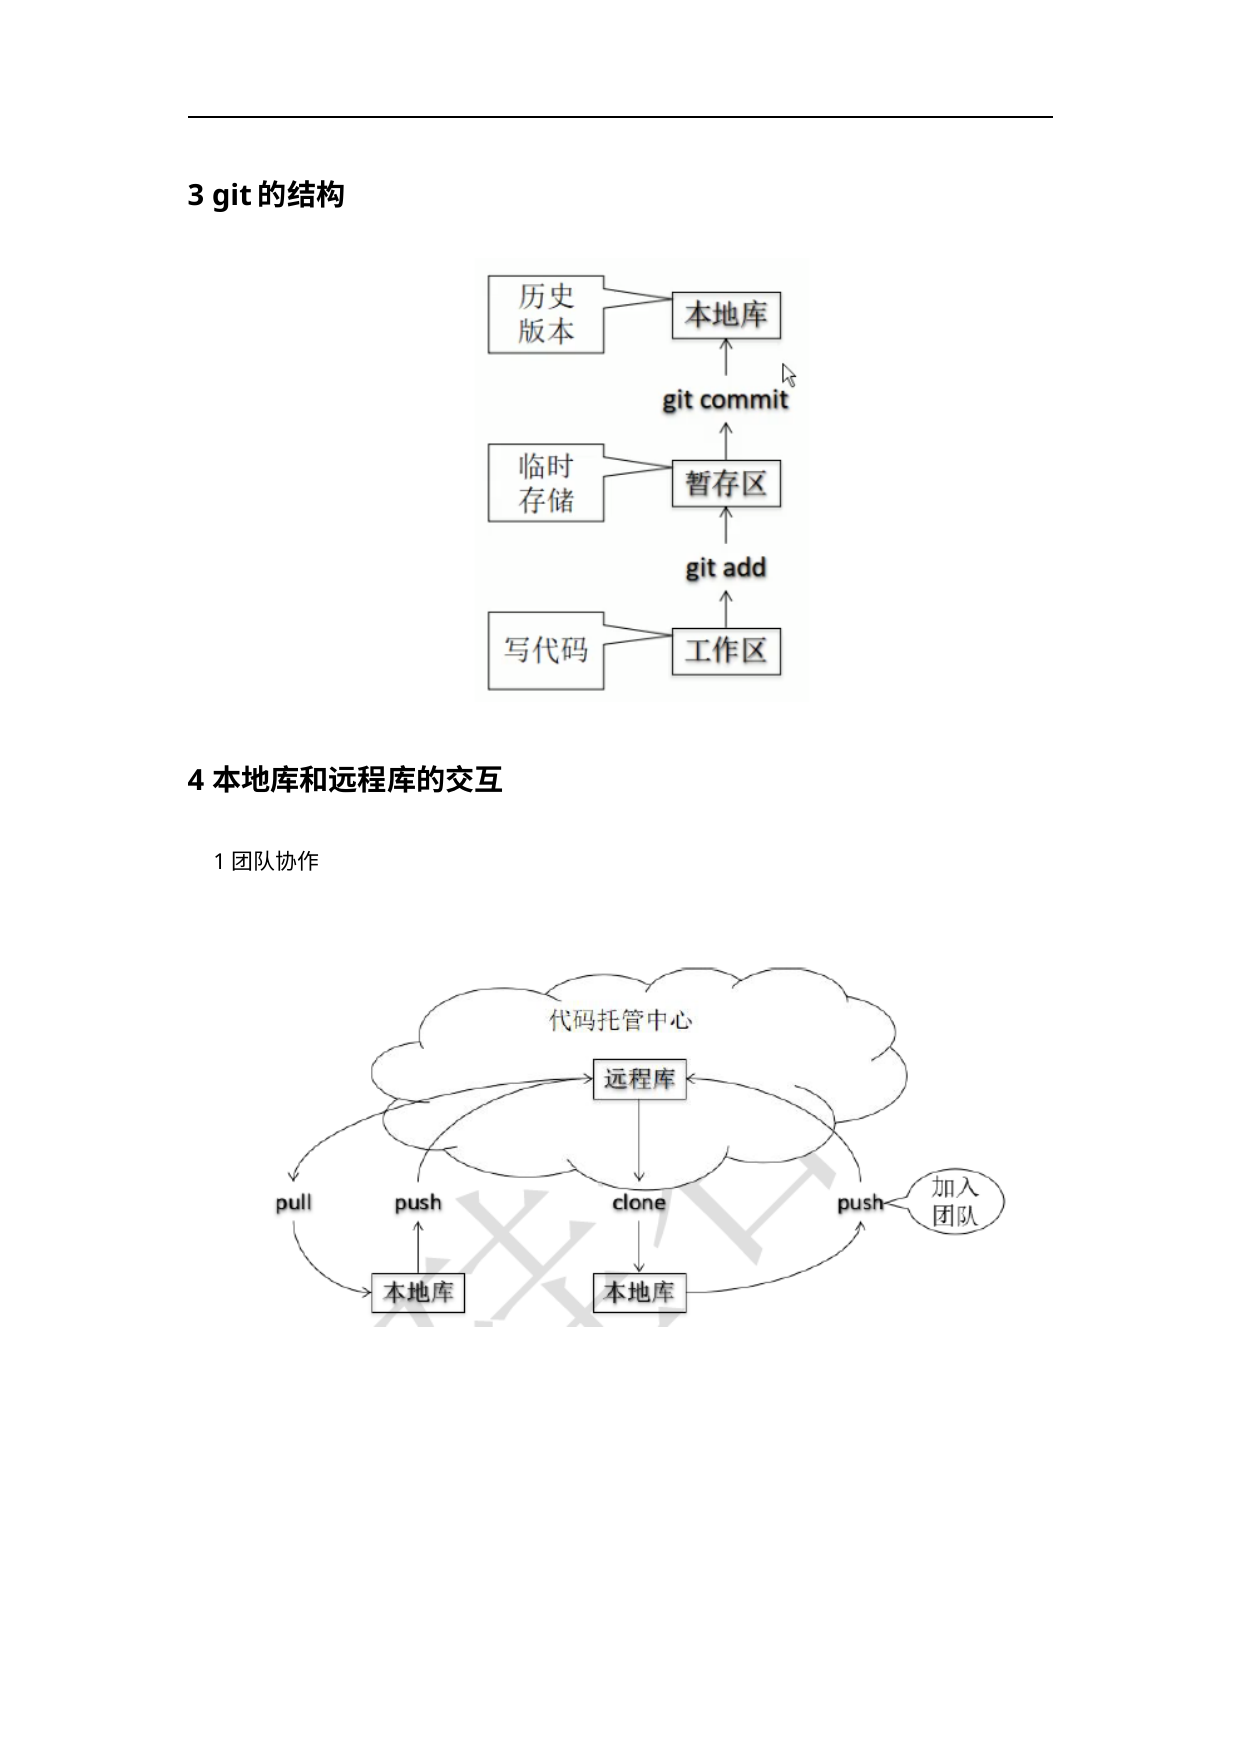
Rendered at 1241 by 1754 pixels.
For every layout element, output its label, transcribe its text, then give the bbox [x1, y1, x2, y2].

subtitle 本地库和远程库的交互 [187, 745, 1053, 810]
subtitle git的结构 [187, 161, 1053, 226]
subtitle 团队协作 [187, 844, 1053, 876]
picture [474, 258, 810, 702]
picture [272, 965, 1013, 1327]
